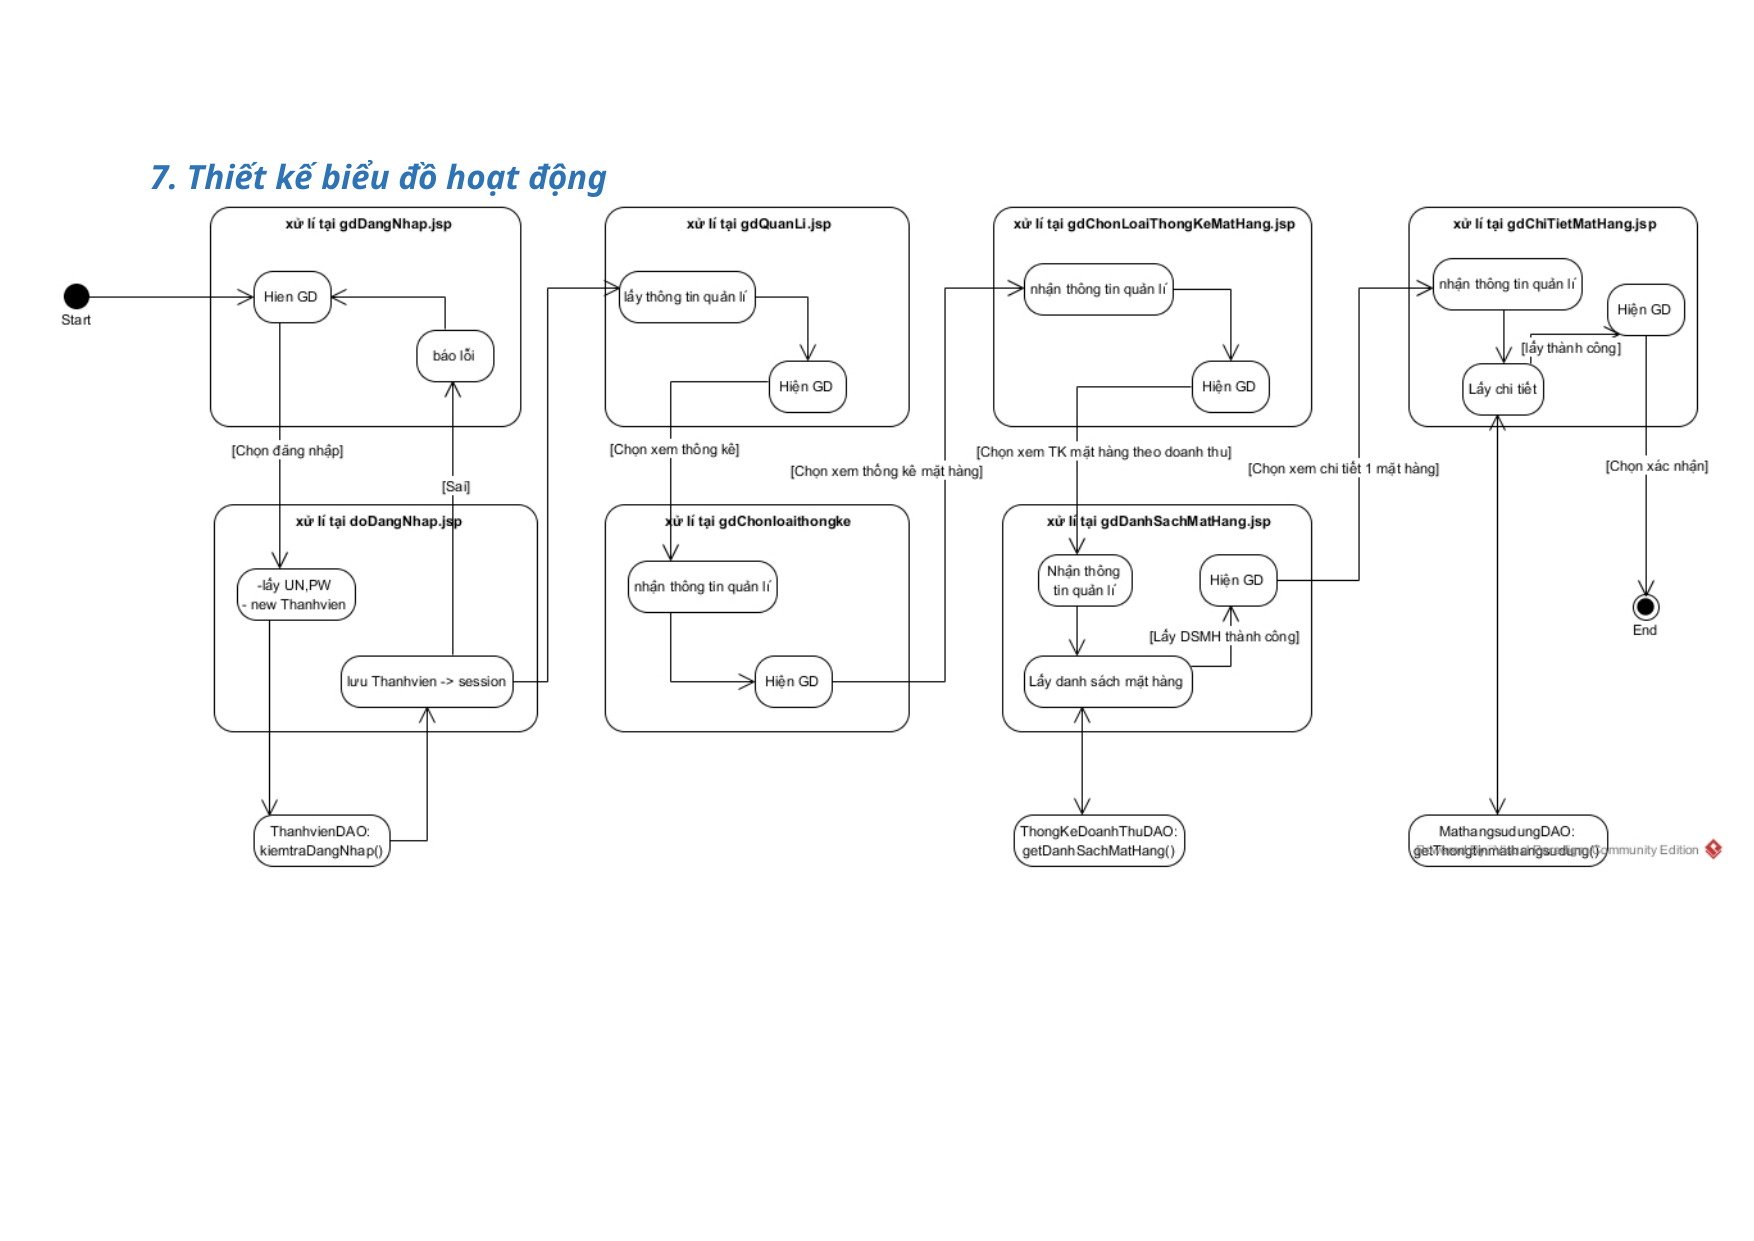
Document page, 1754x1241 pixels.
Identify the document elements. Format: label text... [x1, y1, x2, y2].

subtitle 7. Thiết kế biểu đồ hoạt động [150, 154, 1604, 199]
picture [46, 203, 1729, 871]
